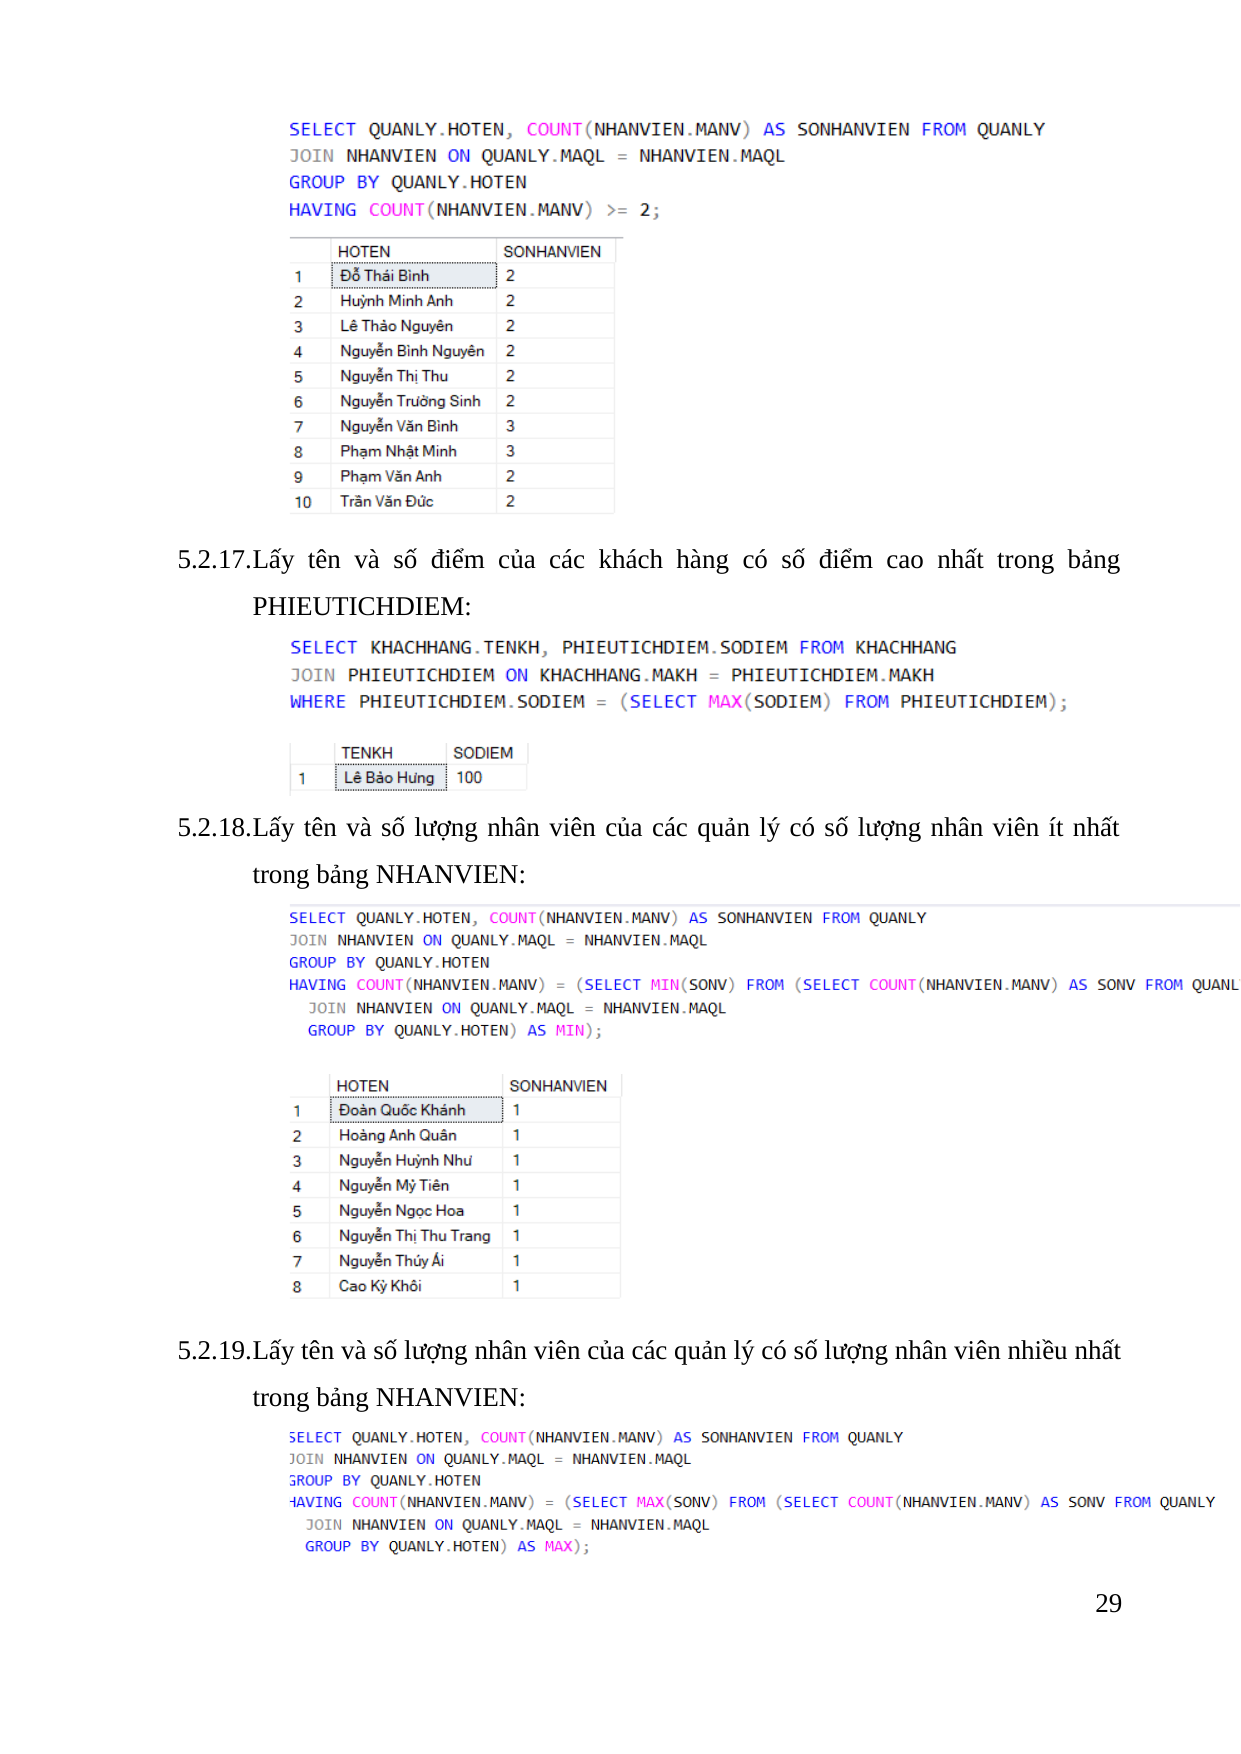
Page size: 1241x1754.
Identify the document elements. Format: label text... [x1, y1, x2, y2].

picture [289, 904, 1241, 1060]
picture [289, 118, 1060, 221]
picture [289, 743, 535, 796]
picture [289, 1074, 630, 1319]
subtitle Lấy tên và số lượng nhân viên của các quản lý có số lượng nhân viên ít nhất trong bảng NHANVIEN: [177, 811, 1122, 889]
subtitle Lấy tên và số lượng nhân viên của các quản lý có số lượng nhân viên nhiều nhất trong bảng NHANVIEN: [177, 1334, 1122, 1412]
picture [289, 636, 1092, 728]
subtitle Lấy tên và số điểm của các khách hàng có số điểm cao nhất trong bảng PHIEUTICHDIEM: [177, 543, 1122, 621]
picture [289, 236, 624, 528]
picture [289, 1427, 1241, 1578]
